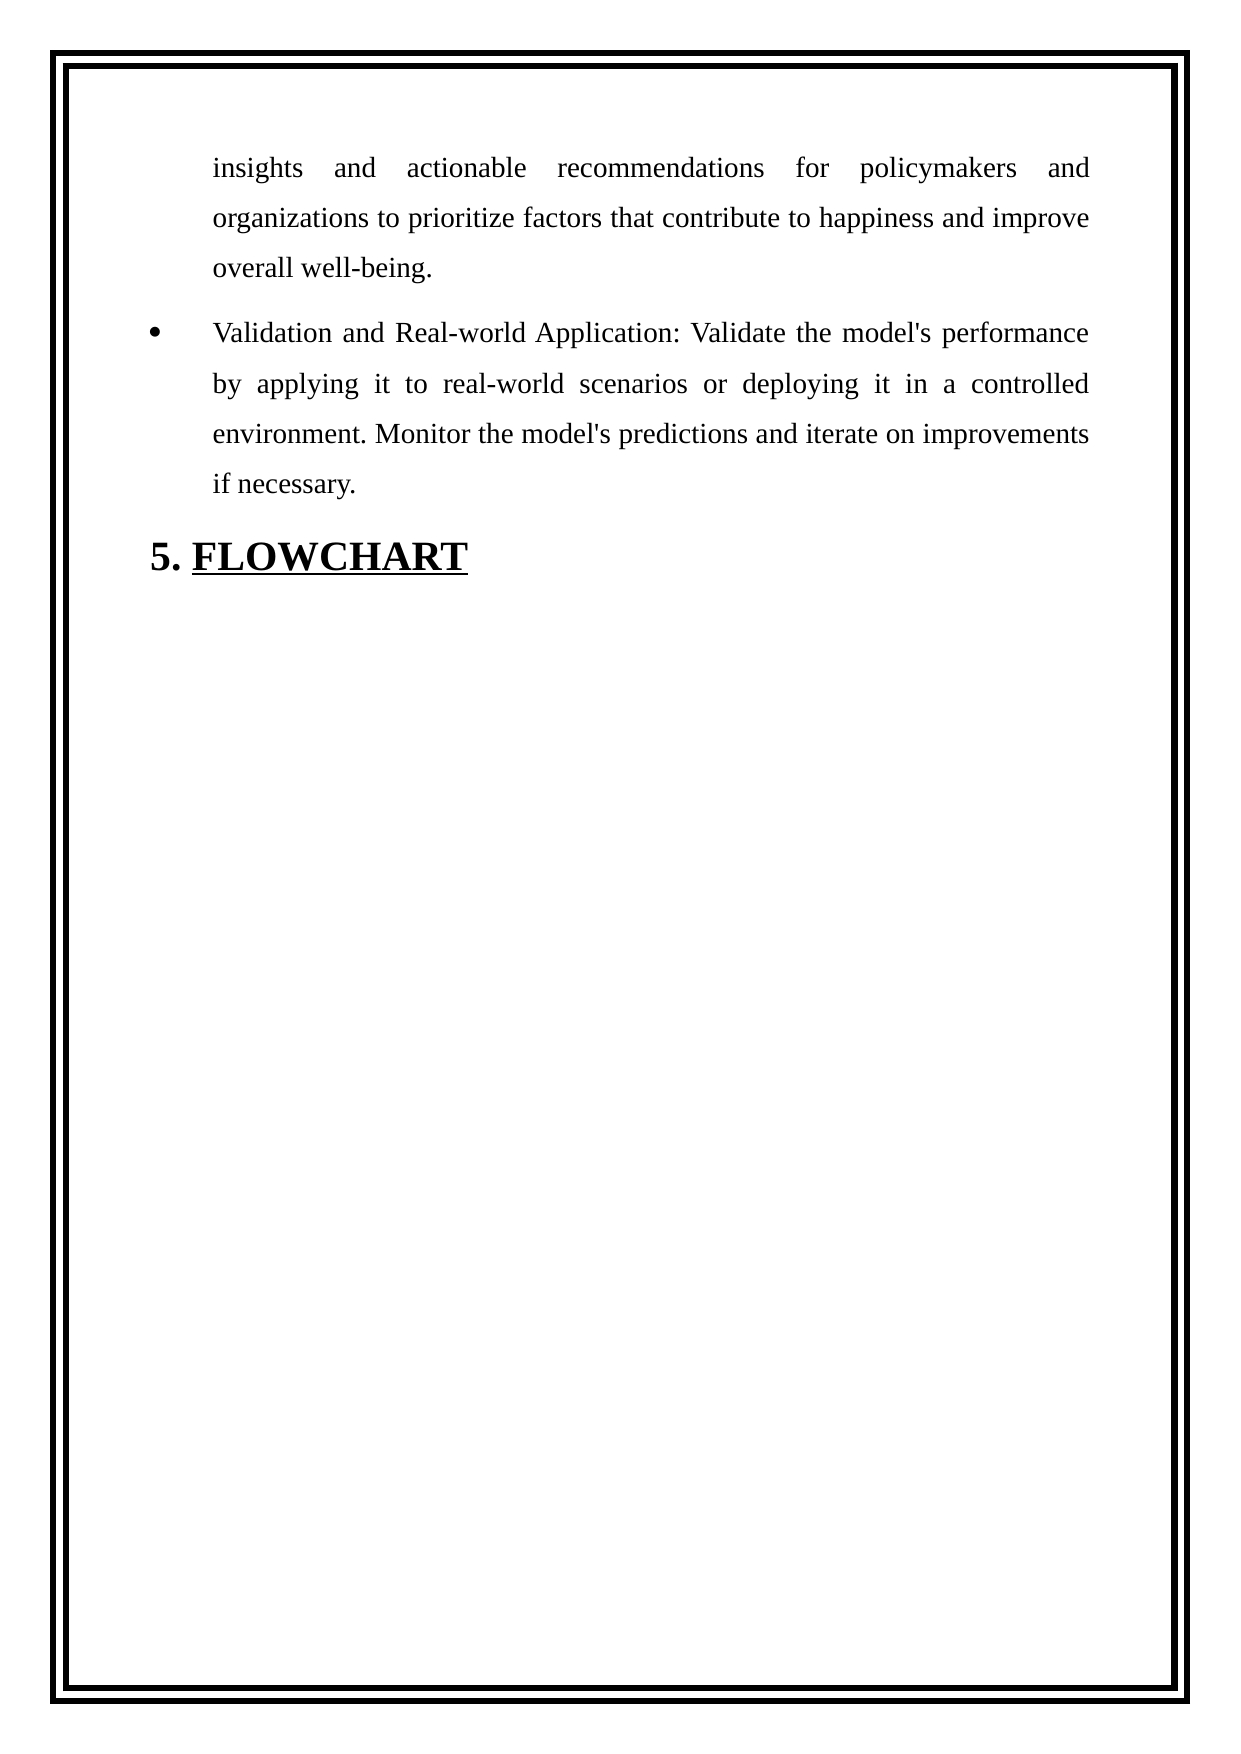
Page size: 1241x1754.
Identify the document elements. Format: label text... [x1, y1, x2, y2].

list Validation and Real-world Application: Validate the model's performance by applying it to real-world scenarios or deploying it in a controlled environment. Monitor the model's predictions and iterate on improvements if necessary. [150, 316, 1090, 500]
text 5. FLOWCHART [150, 531, 1090, 579]
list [150, 150, 1090, 284]
